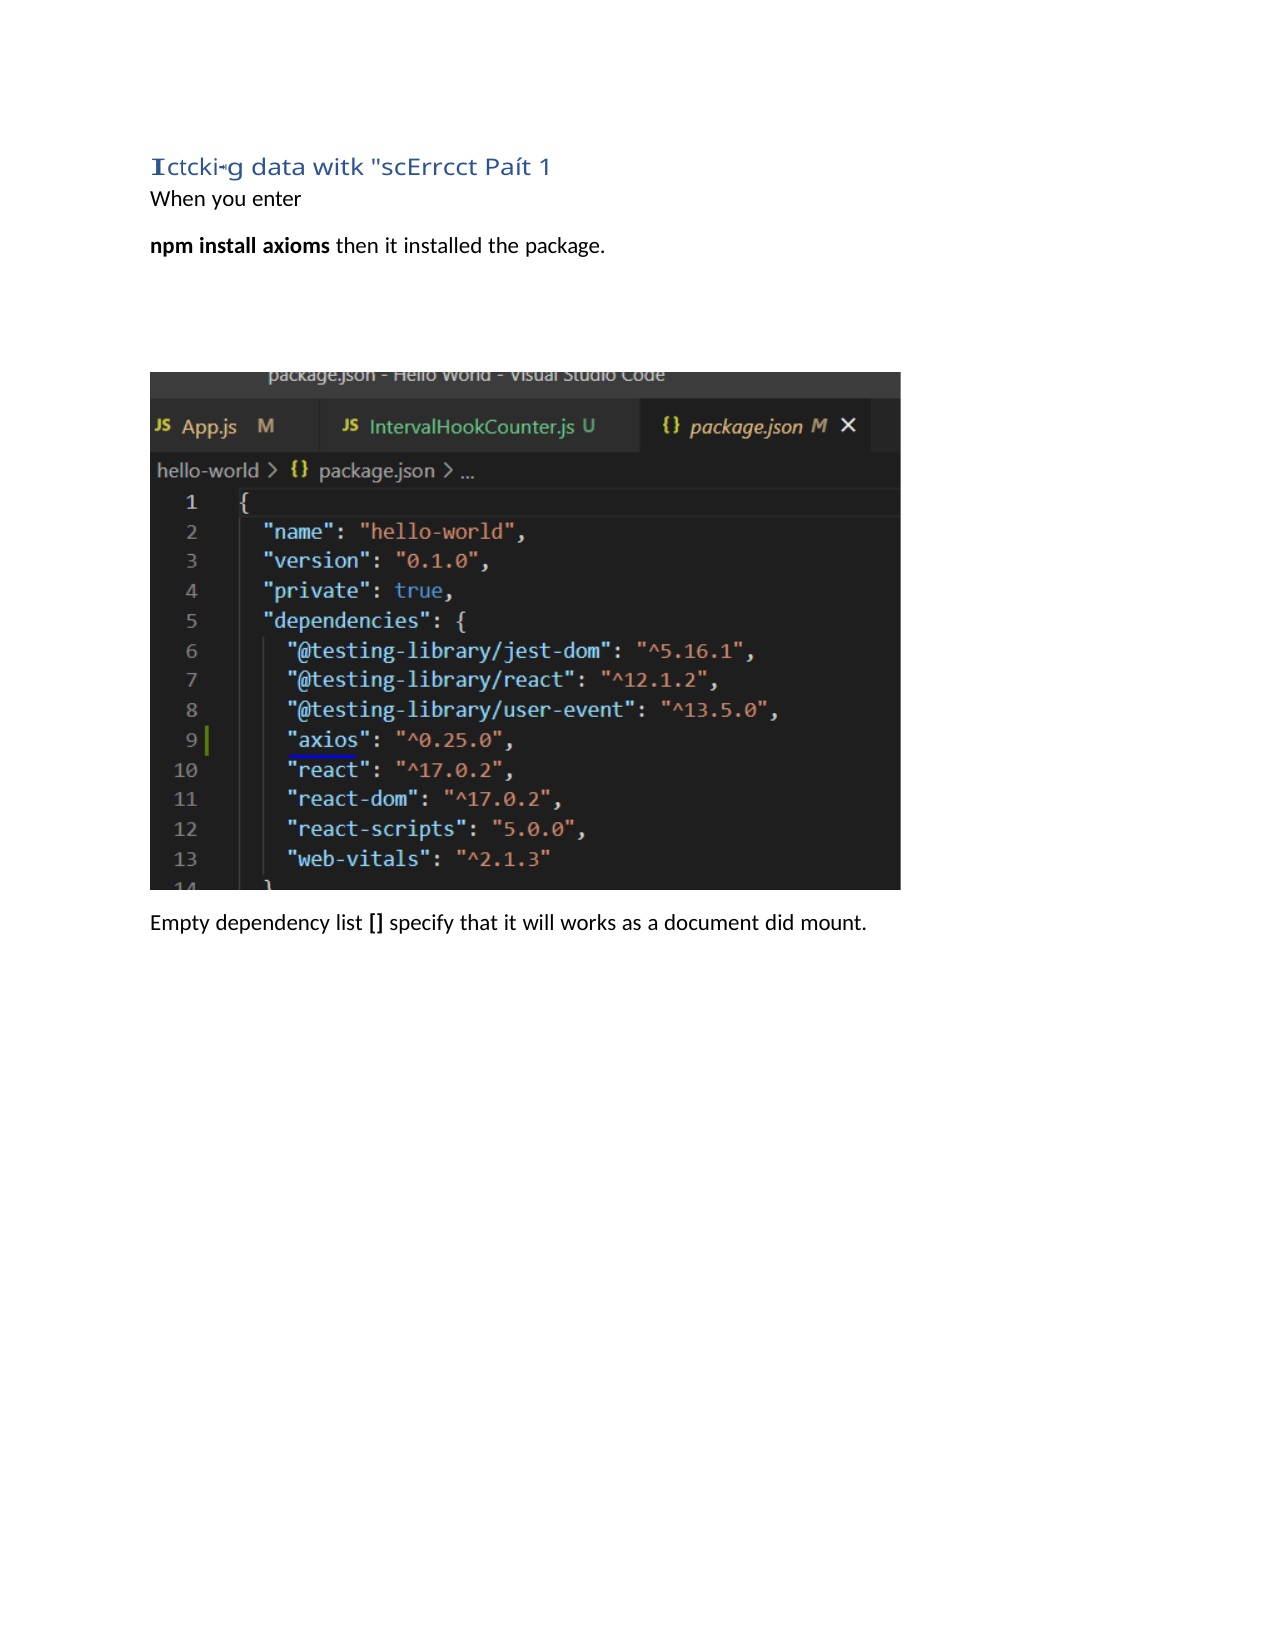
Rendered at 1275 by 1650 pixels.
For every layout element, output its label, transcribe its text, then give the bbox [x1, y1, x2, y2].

text Ictcki⭲g data witk "scErrcct Paít 1 [150, 151, 1137, 182]
picture [150, 372, 901, 388]
text When you enter [150, 184, 1137, 212]
text npm install axioms then it installed the package. [150, 231, 1137, 259]
text Empty dependency list [] specify that it will works as a document did mount. [150, 388, 1137, 936]
